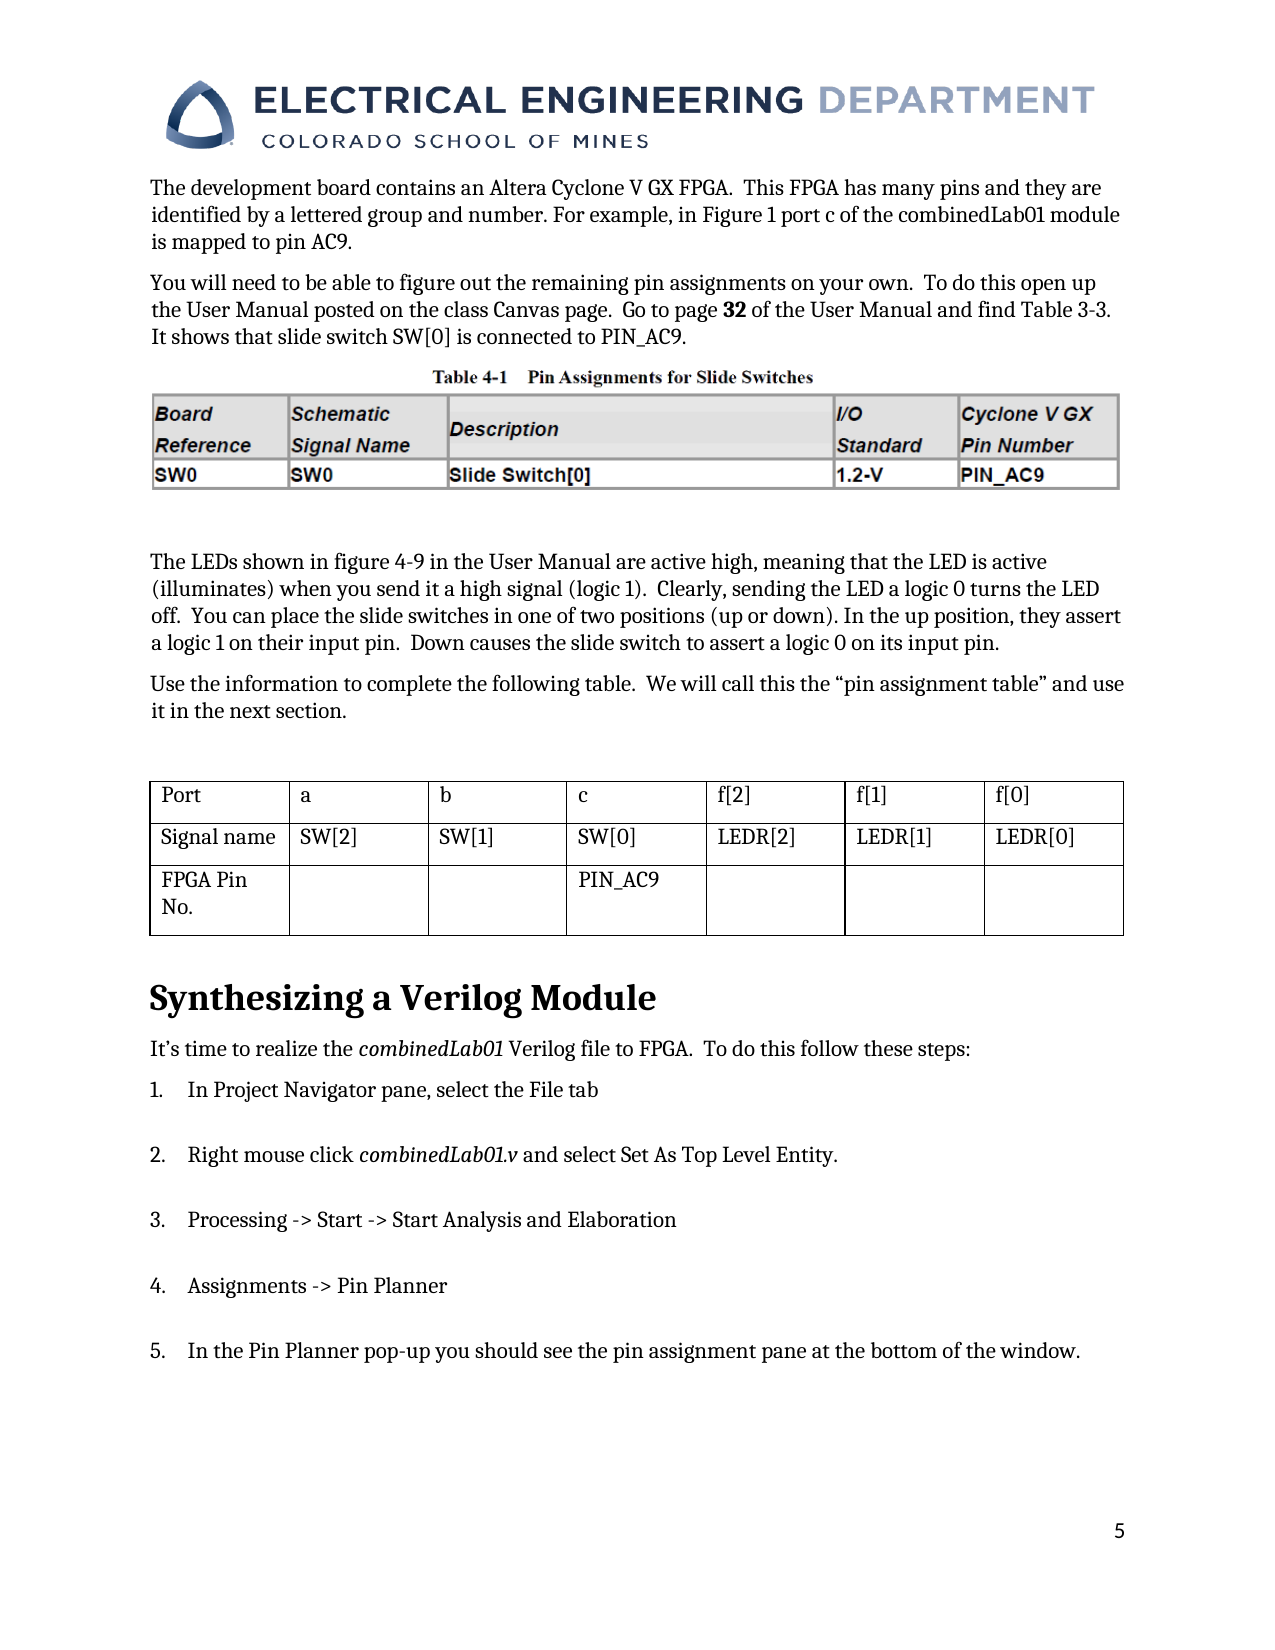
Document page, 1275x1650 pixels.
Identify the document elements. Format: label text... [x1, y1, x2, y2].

table_header f[2] [707, 782, 844, 823]
text The development board contains an Altera Cyclone V GX FPGA. This FPGA has many pins and they are identified by a lettered group and number. For example, in Figure 1 port c of the combinedLab01 module is mapped to pin AC9. [150, 157, 1125, 255]
picture [150, 365, 1123, 493]
table_cell PIN_AC9 [567, 866, 706, 935]
picture [150, 74, 1109, 157]
table_header a [290, 782, 428, 823]
table_cell LEDR[1] [846, 824, 984, 865]
table_cell LEDR[2] [707, 824, 844, 865]
list In the Pin Planner pop-up you should see the pin assignment pane at the bottom of the window. [150, 1338, 1125, 1364]
table_cell Signal name [151, 824, 289, 865]
table_cell LEDR[0] [985, 824, 1123, 865]
table_cell SW[2] [290, 824, 428, 865]
list Right mouse click combinedLab01.v and select Set As Top Level Entity. [150, 1142, 1125, 1168]
table_cell [846, 866, 984, 935]
table_cell [429, 866, 566, 935]
list Processing -> Start -> Start Analysis and Elaboration [150, 1207, 1125, 1234]
text Synthesizing a Verilog Module [150, 977, 1125, 1020]
text You will need to be able to figure out the remaining pin assignments on your own. To do this open up the User Manual posted on the class Canvas page. Go to page 32 of the User Manual and find Table 3-3. It shows that slide switch SW[0] is connected to PIN_AC9. [150, 270, 1125, 350]
list In Project Navigator pane, select the File tab [150, 1077, 1125, 1103]
table_cell FPGA Pin No. [151, 866, 289, 935]
table_header f[0] [985, 782, 1123, 823]
table_header c [567, 782, 706, 823]
table_header f[1] [846, 782, 984, 823]
list Assignments -> Pin Planner [150, 1272, 1125, 1299]
table_cell SW[0] [567, 824, 706, 865]
table_header b [429, 782, 566, 823]
table_cell [290, 866, 428, 935]
table_cell [707, 866, 844, 935]
text It’s time to realize the combinedLab01 Verilog file to FPGA. To do this follow these steps: [150, 1036, 1125, 1062]
table_cell SW[1] [429, 824, 566, 865]
table_header Port [151, 782, 289, 823]
table_cell [985, 866, 1123, 935]
text Use the information to complete the following table. We will call this the “pin assignment table” and use it in the next section. [150, 671, 1125, 725]
text The LEDs shown in figure 4-9 in the User Manual are active high, meaning that the LED is active (illuminates) when you send it a high signal (logic 1). Clearly, sending the LED a logic 0 turns the LED off. You can place the slide switches in one of two positions (up or down). In the up position, they assert a logic 1 on their input pin. Down causes the slide switch to assert a logic 0 on its input pin. [150, 549, 1125, 656]
